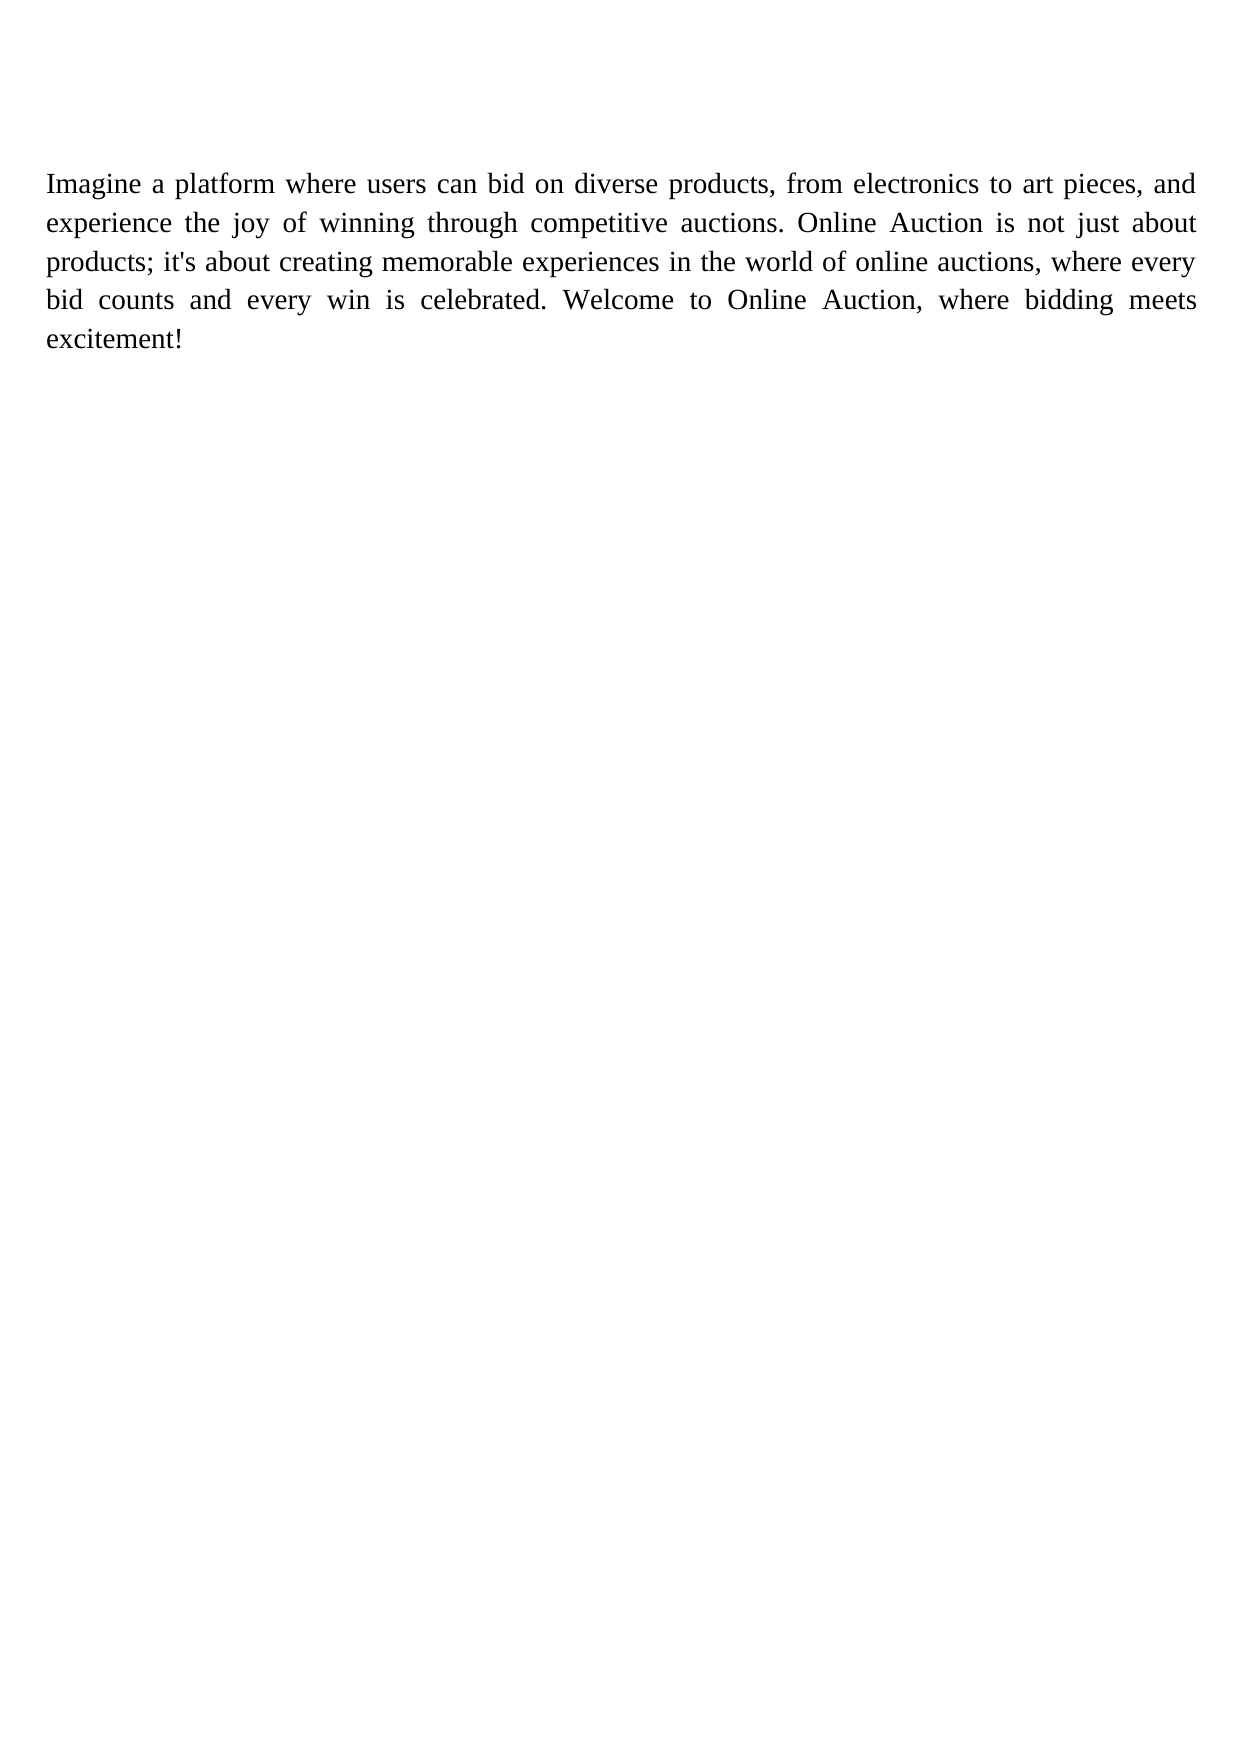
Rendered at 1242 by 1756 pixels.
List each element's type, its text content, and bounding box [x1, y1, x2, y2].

text Imagine a platform where users can bid on diverse products, from electronics to art pieces, and experience the joy of winning through competitive auctions. Online Auction is not just about products; it's about creating memorable experiences in the world of online auctions, where every bid counts and every win is celebrated. Welcome to Online Auction, where bidding meets excitement! [46, 167, 1198, 354]
